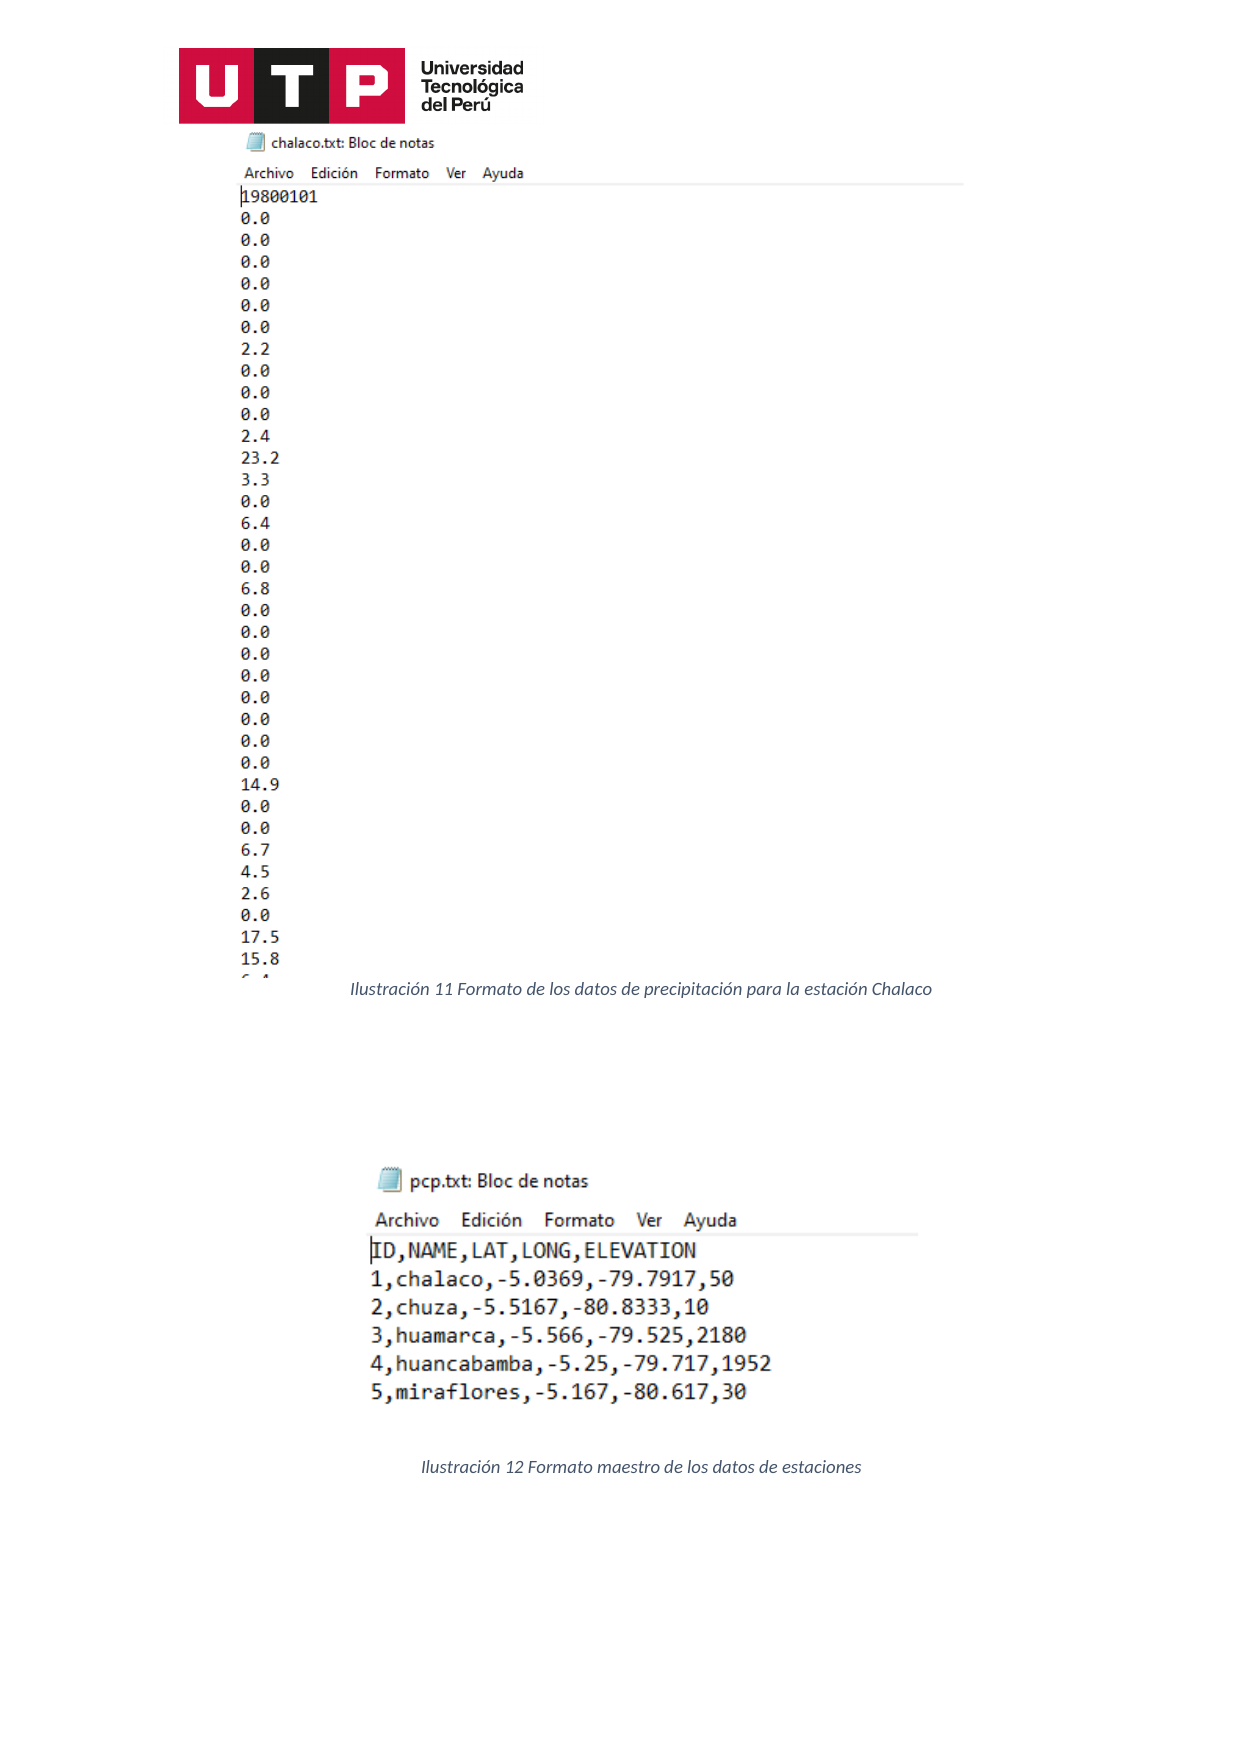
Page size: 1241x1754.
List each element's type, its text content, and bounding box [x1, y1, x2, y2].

picture [162, 44, 964, 978]
text Ilustración 12 Formato maestro de los datos de estaciones [177, 1456, 1107, 1478]
picture [366, 1161, 919, 1437]
text Ilustración 11 Formato de los datos de precipitación para la estación Chalaco [177, 977, 1107, 1000]
